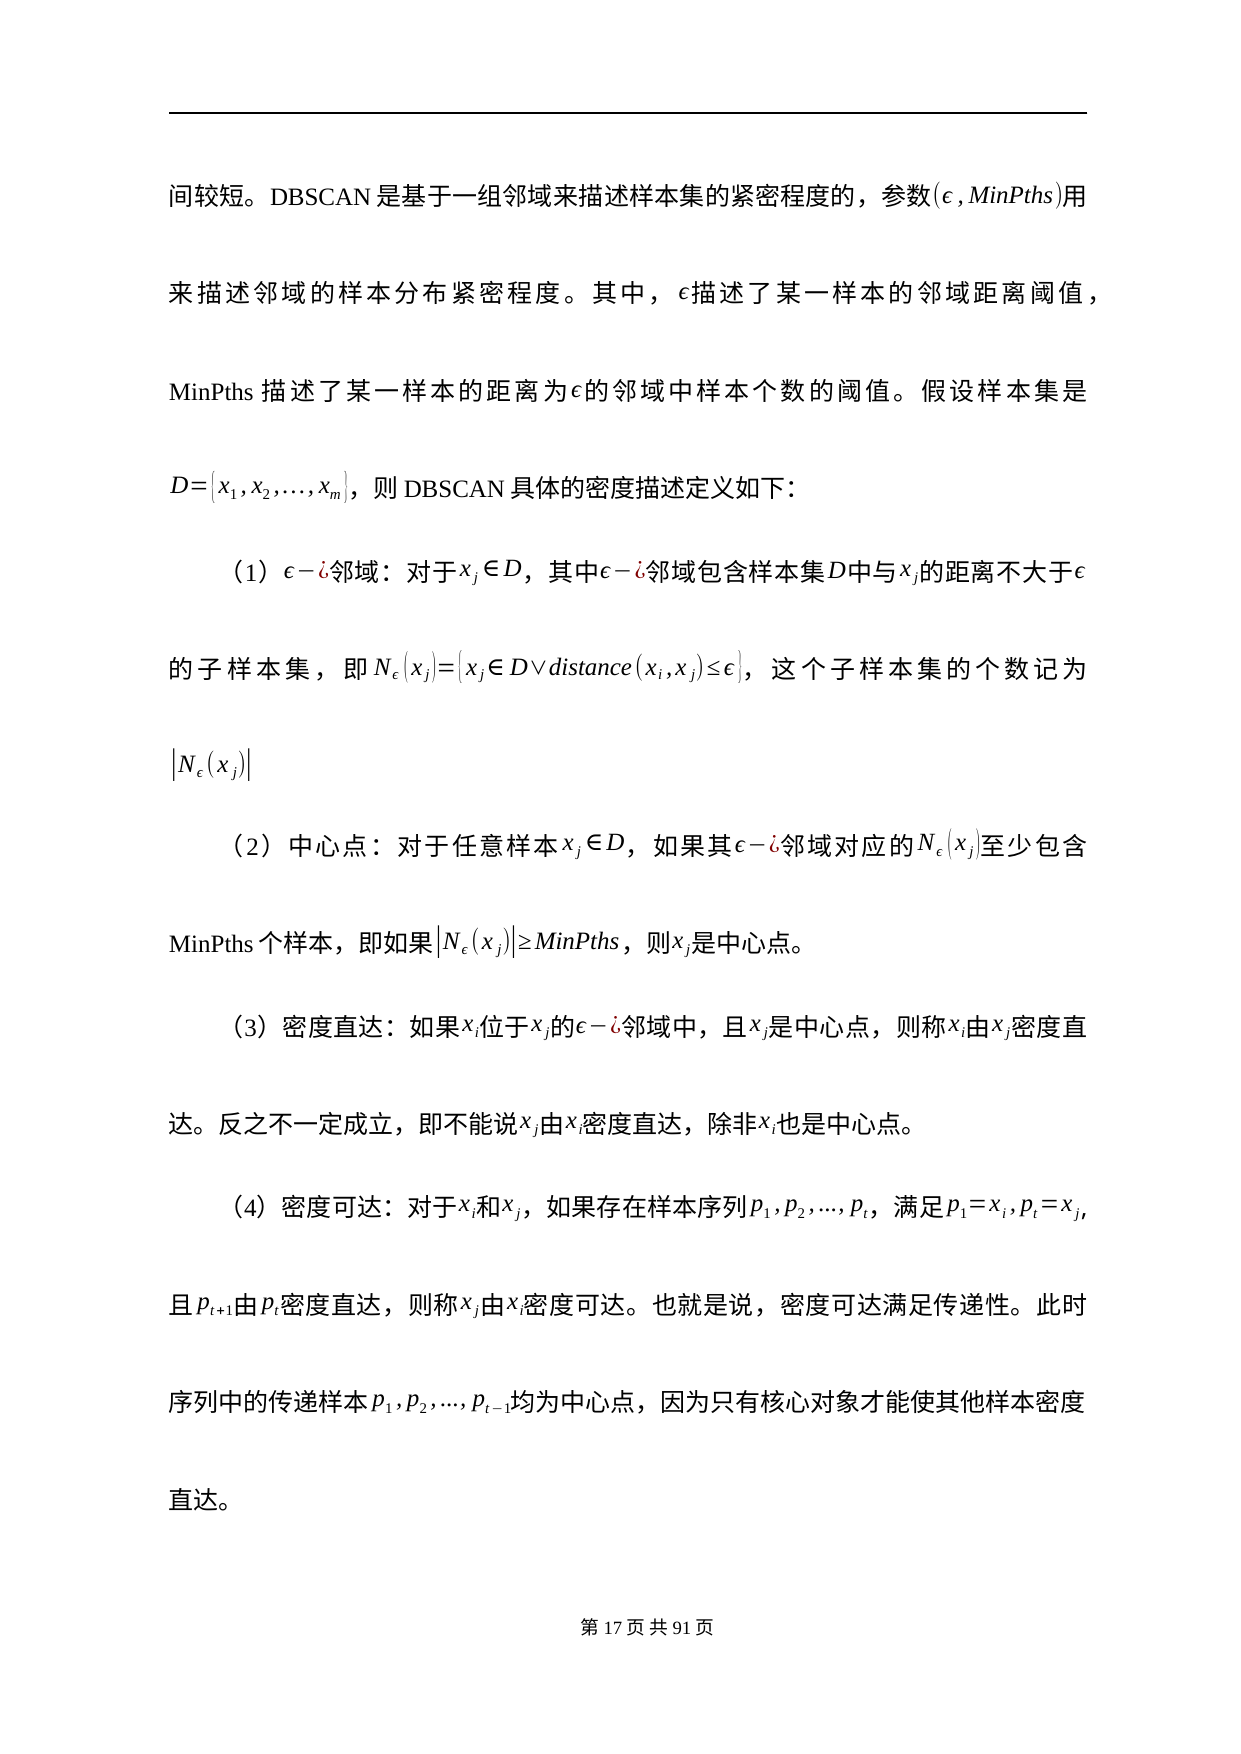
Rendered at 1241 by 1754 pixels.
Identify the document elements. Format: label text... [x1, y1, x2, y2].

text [169, 162, 1087, 519]
text （2）中心点：对于任意样本，如果其邻域对应的至少包含MinPths个样本，即如果，则是中心点。 [169, 812, 1087, 974]
text （1）邻域：对于，其中邻域包含样本集中与的距离不大于的子样本集，即，这个子样本集的个数记为 [169, 538, 1087, 798]
text （4）密度可达：对于和，如果存在样本序列，满足,且由密度直达，则称由密度可达。也就是说，密度可达满足传递性。此时序列中的传递样本均为中心点，因为只有核心对象才能使其他样本密度直达。 [169, 1173, 1087, 1531]
text （3）密度直达：如果位于的邻域中，且是中心点，则称由密度直达。反之不一定成立，即不能说由密度直达，除非也是中心点。 [169, 993, 1087, 1155]
